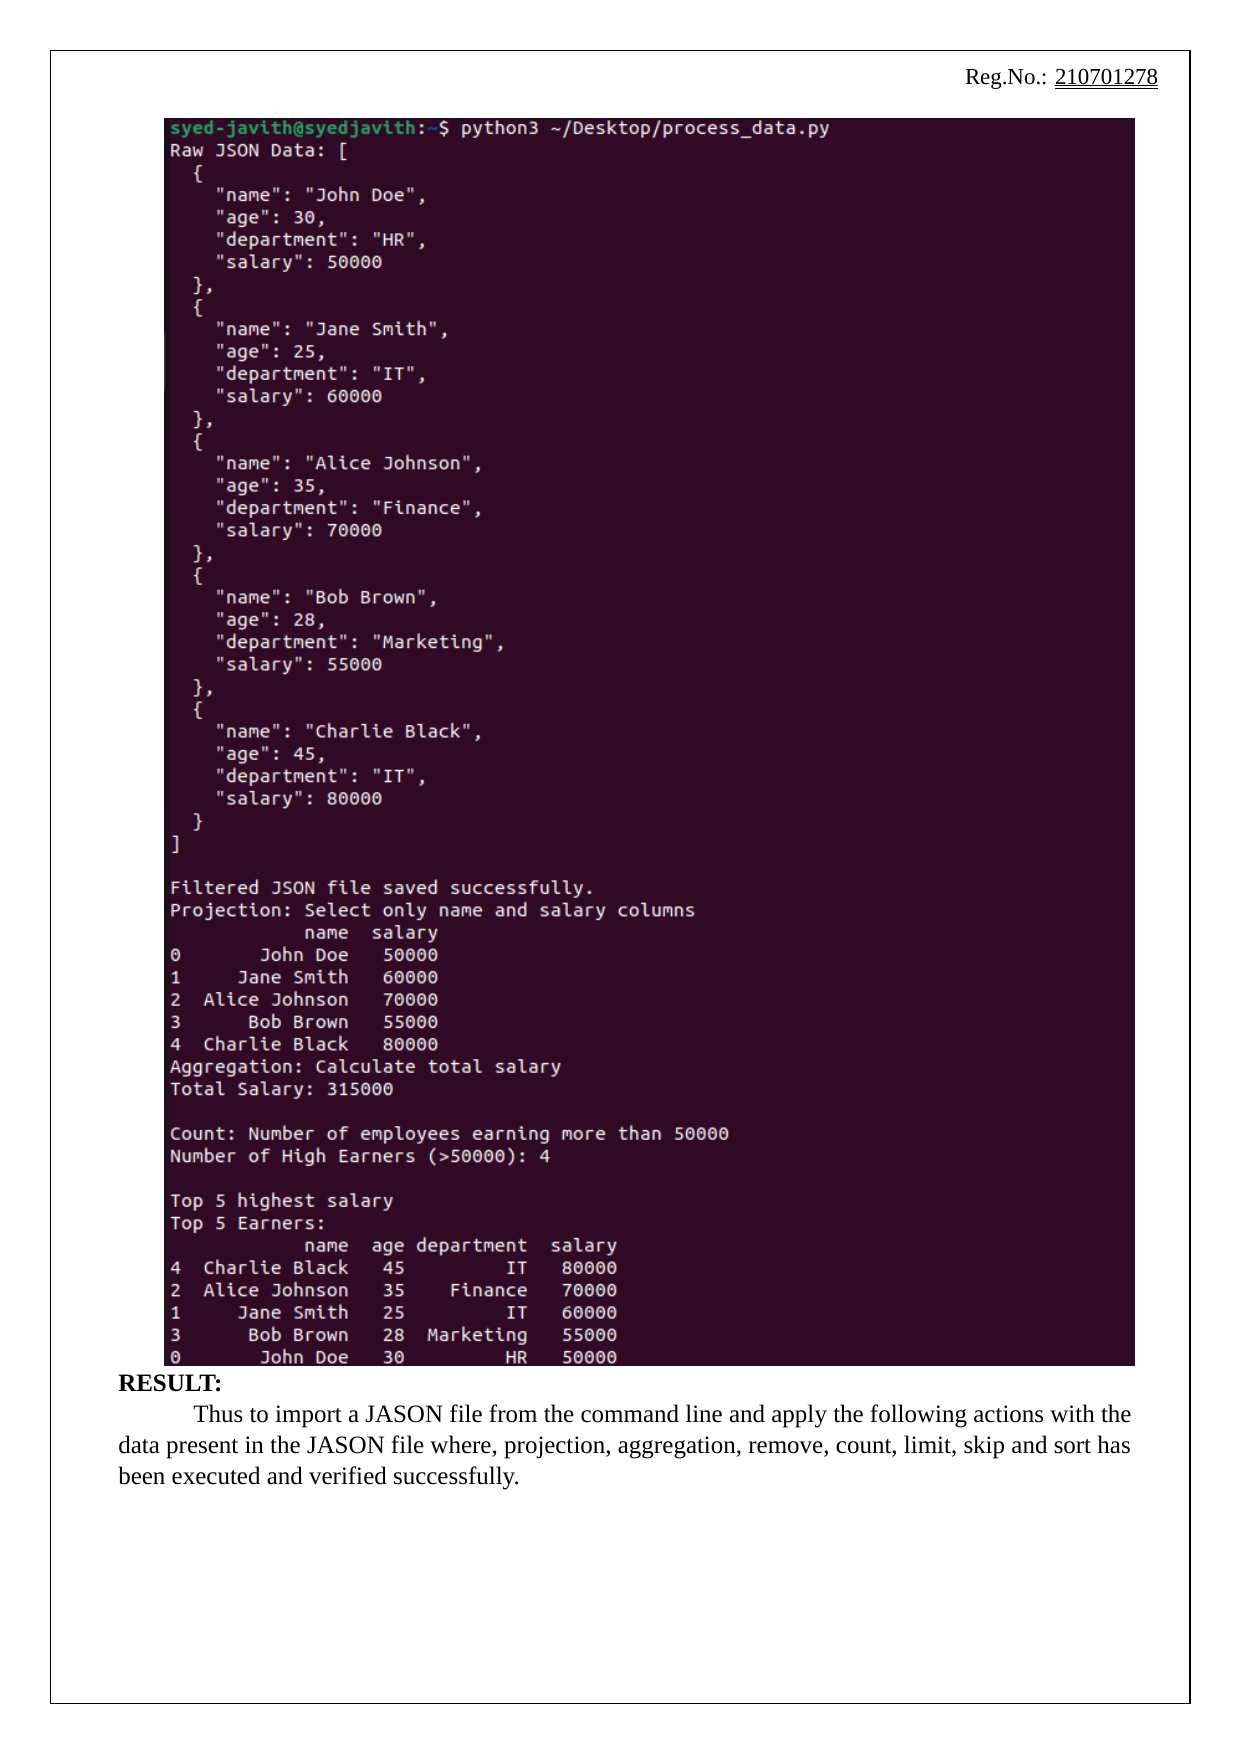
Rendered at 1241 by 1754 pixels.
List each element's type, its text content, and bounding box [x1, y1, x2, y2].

text RESULT: [118, 739, 1181, 1397]
text Thus to import a JASON file from the command line and apply the following actions with the [118, 1399, 1181, 1428]
text data present in the JASON file where, projection, aggregation, remove, count, limit, skip and sort has been executed and verified successfully. [118, 1430, 1181, 1490]
picture [164, 118, 1135, 1366]
